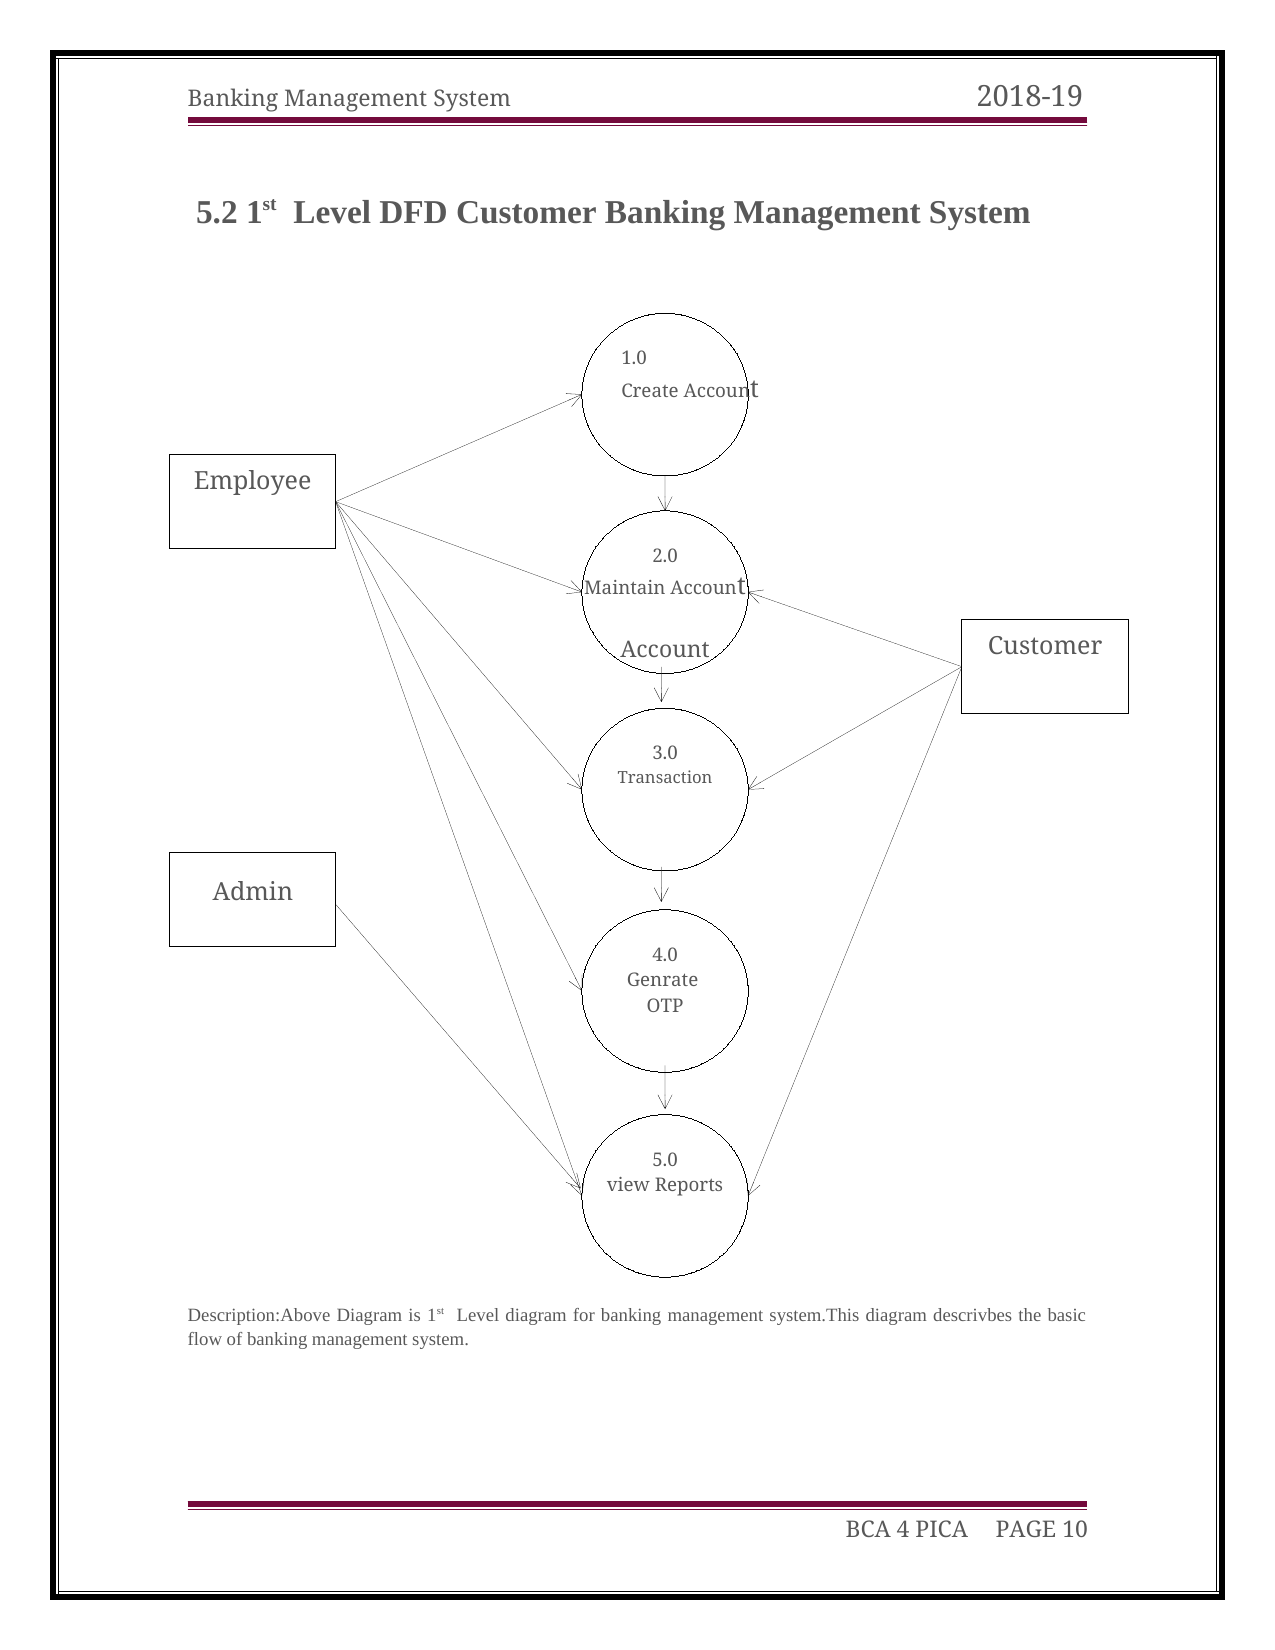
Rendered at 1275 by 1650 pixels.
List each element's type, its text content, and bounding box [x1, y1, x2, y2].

text 5.2 1st Level DFD Customer Banking Management System [187, 192, 1087, 231]
text Description:Above Diagram is 1st Level diagram for banking management system.This diagram descrivbes the basic flow of banking management system. [187, 1304, 1087, 1349]
